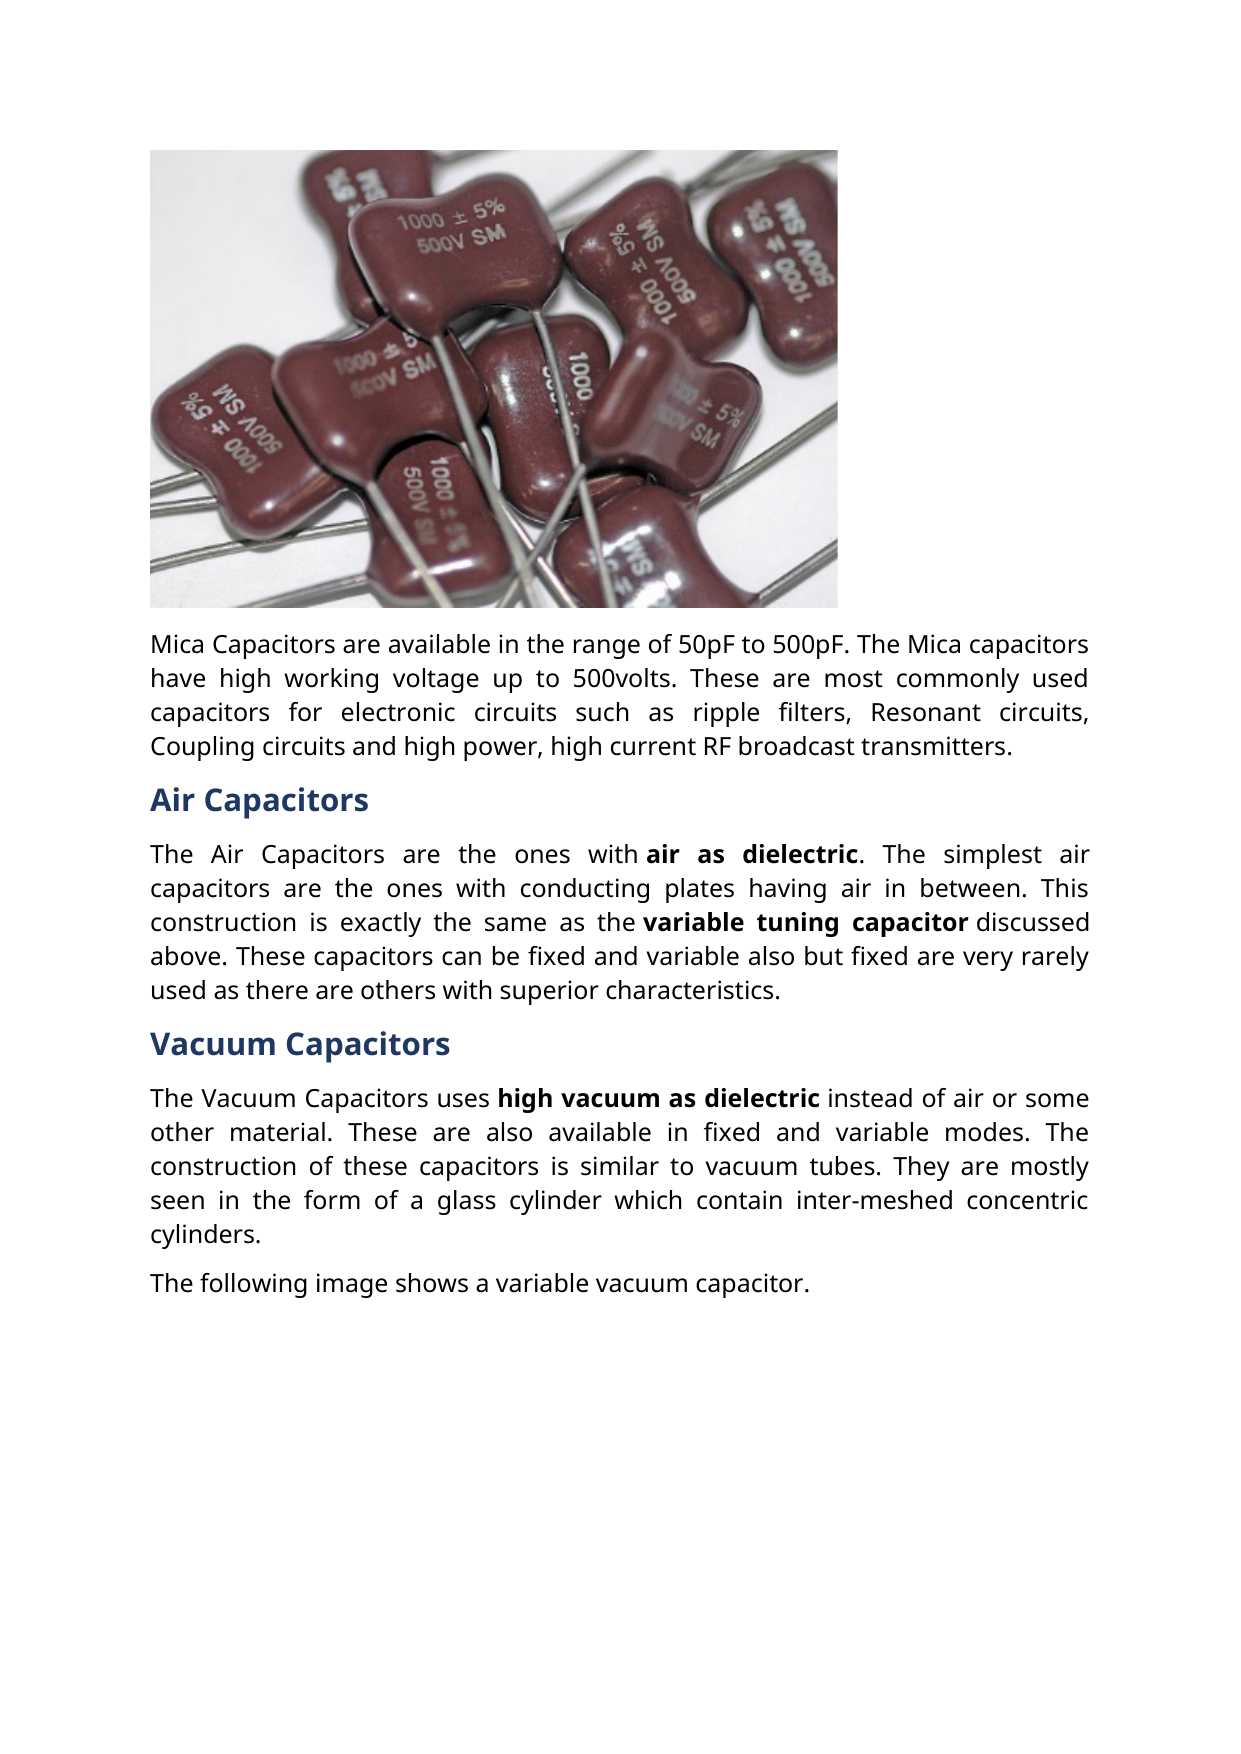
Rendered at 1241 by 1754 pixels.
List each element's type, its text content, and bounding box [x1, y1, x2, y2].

picture [150, 150, 838, 608]
text The following image shows a variable vacuum capacitor. [150, 1266, 1090, 1299]
subtitle Air Capacitors [150, 778, 1090, 821]
subtitle Vacuum Capacitors [150, 1022, 1090, 1064]
text The Air Capacitors are the ones with air as dielectric. The simplest air capacitors are the ones with conducting plates having air in between. This construction is exactly the same as the variable tuning capacitor discussed above. These capacitors can be fixed and variable also but fixed are very rarely used as there are others with superior characteristics. [150, 836, 1090, 1007]
text The Vacuum Capacitors uses high vacuum as dielectric instead of air or some other material. These are also available in fixed and variable modes. The construction of these capacitors is similar to vacuum tubes. They are mostly seen in the form of a glass cylinder which contain inter-meshed concentric cylinders. [150, 1080, 1090, 1251]
text Mica Capacitors are available in the range of 50pF to 500pF. The Mica capacitors have high working voltage up to 500volts. These are most commonly used capacitors for electronic circuits such as ripple filters, Resonant circuits, Coupling circuits and high power, high current RF broadcast transmitters. [150, 627, 1090, 763]
